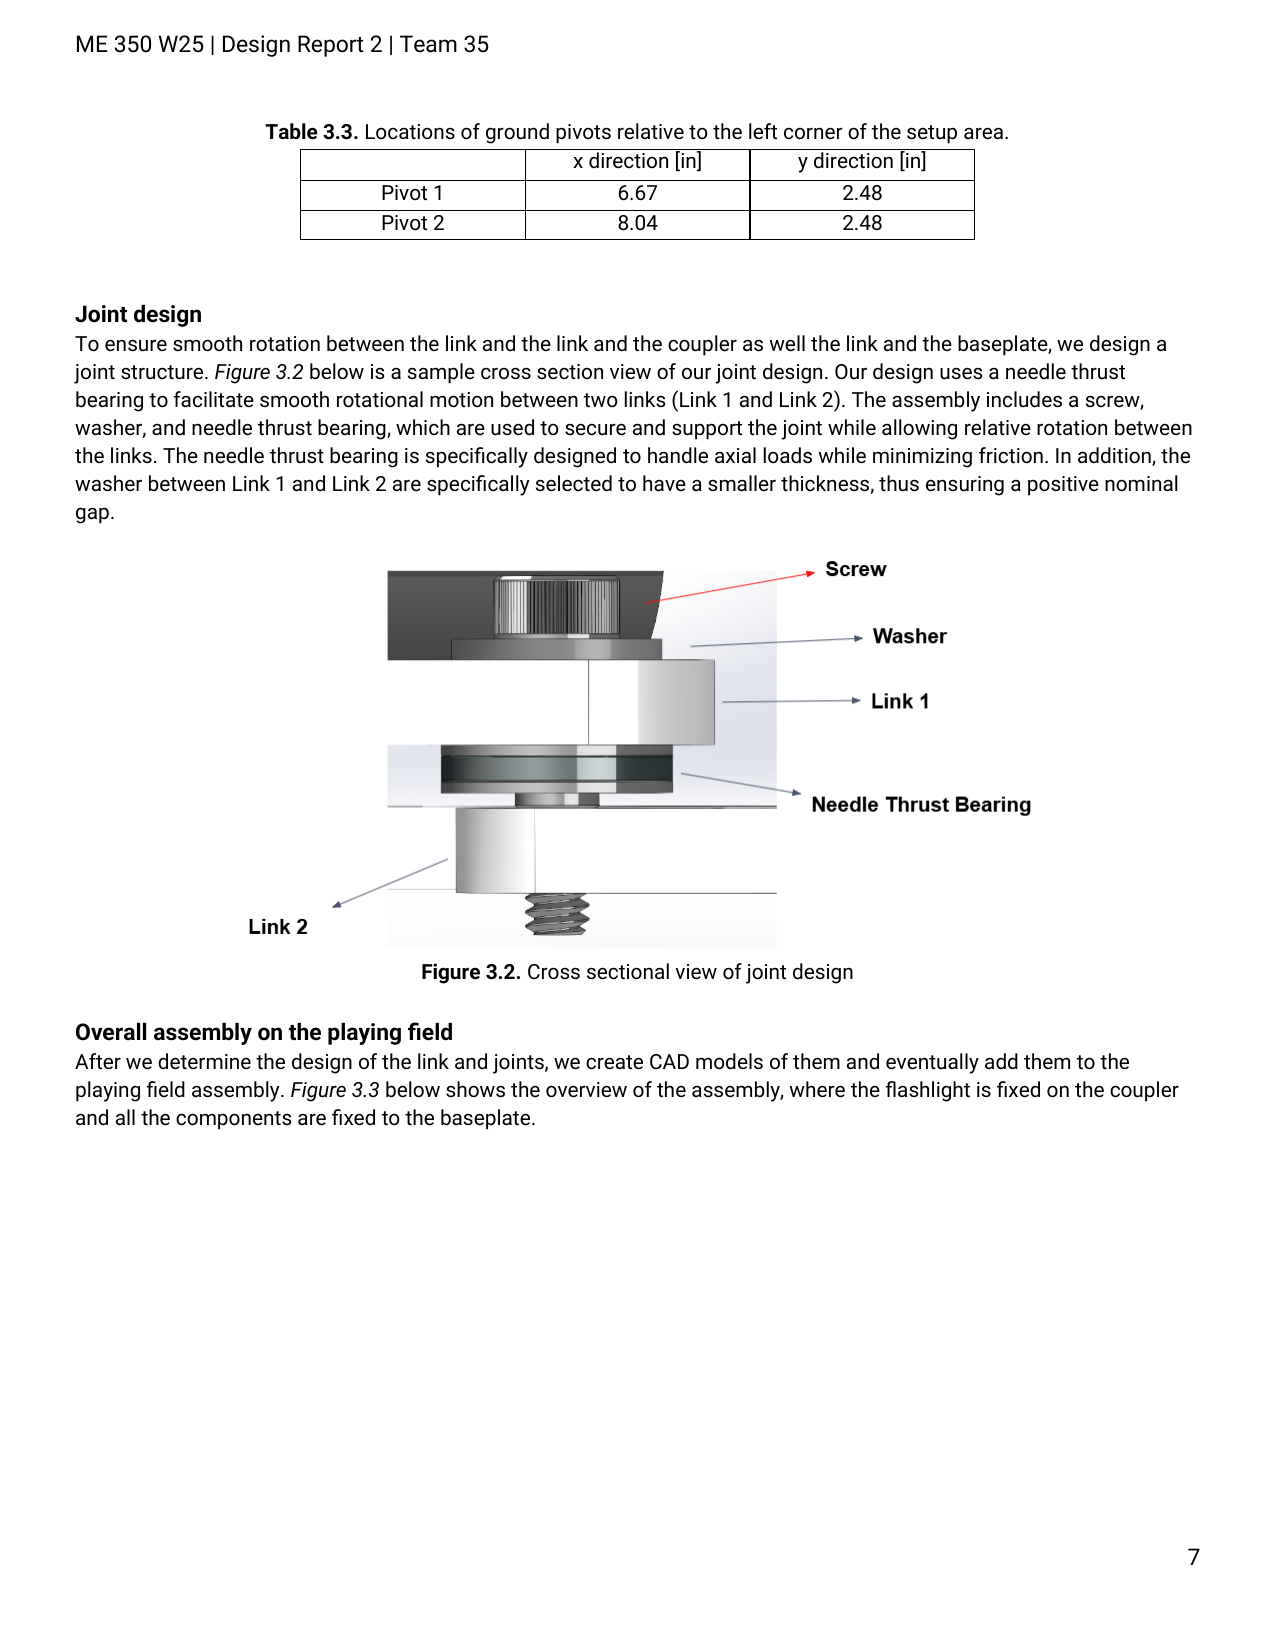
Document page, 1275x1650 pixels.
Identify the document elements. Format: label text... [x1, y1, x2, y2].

picture [234, 528, 1041, 957]
text After we determine the design of the link and joints, we create CAD models of them and eventually add them to the playing field assembly. Figure 3.3 below shows the overview of the assembly, where the flashlight is fixed on the coupler and all the components are fixed to the baseplate. [75, 1050, 1200, 1130]
text Joint design [75, 301, 1200, 328]
text Overall assembly on the playing field [75, 1019, 1200, 1046]
text Figure 3.2. Cross sectional view of joint design [75, 960, 1200, 985]
text To ensure smooth rotation between the link and the link and the coupler as well the link and the baseplate, we design a joint structure. Figure 3.2 below is a sample cross section view of our joint design. Our design uses a needle thrust bearing to facilitate smooth rotational motion between two links (Link 1 and Link 2). The assembly includes a screw, washer, and needle thrust bearing, which are used to secure and support the joint while allowing relative rotation between the links. The needle thrust bearing is specifically designed to handle axial loads while minimizing friction. In addition, the washer between Link 1 and Link 2 are specifically selected to have a smaller thickness, thus ensuring a positive nominal gap. [75, 332, 1200, 525]
text Table 3.3. Locations of ground pivots relative to the left corner of the setup area. [75, 120, 1200, 145]
